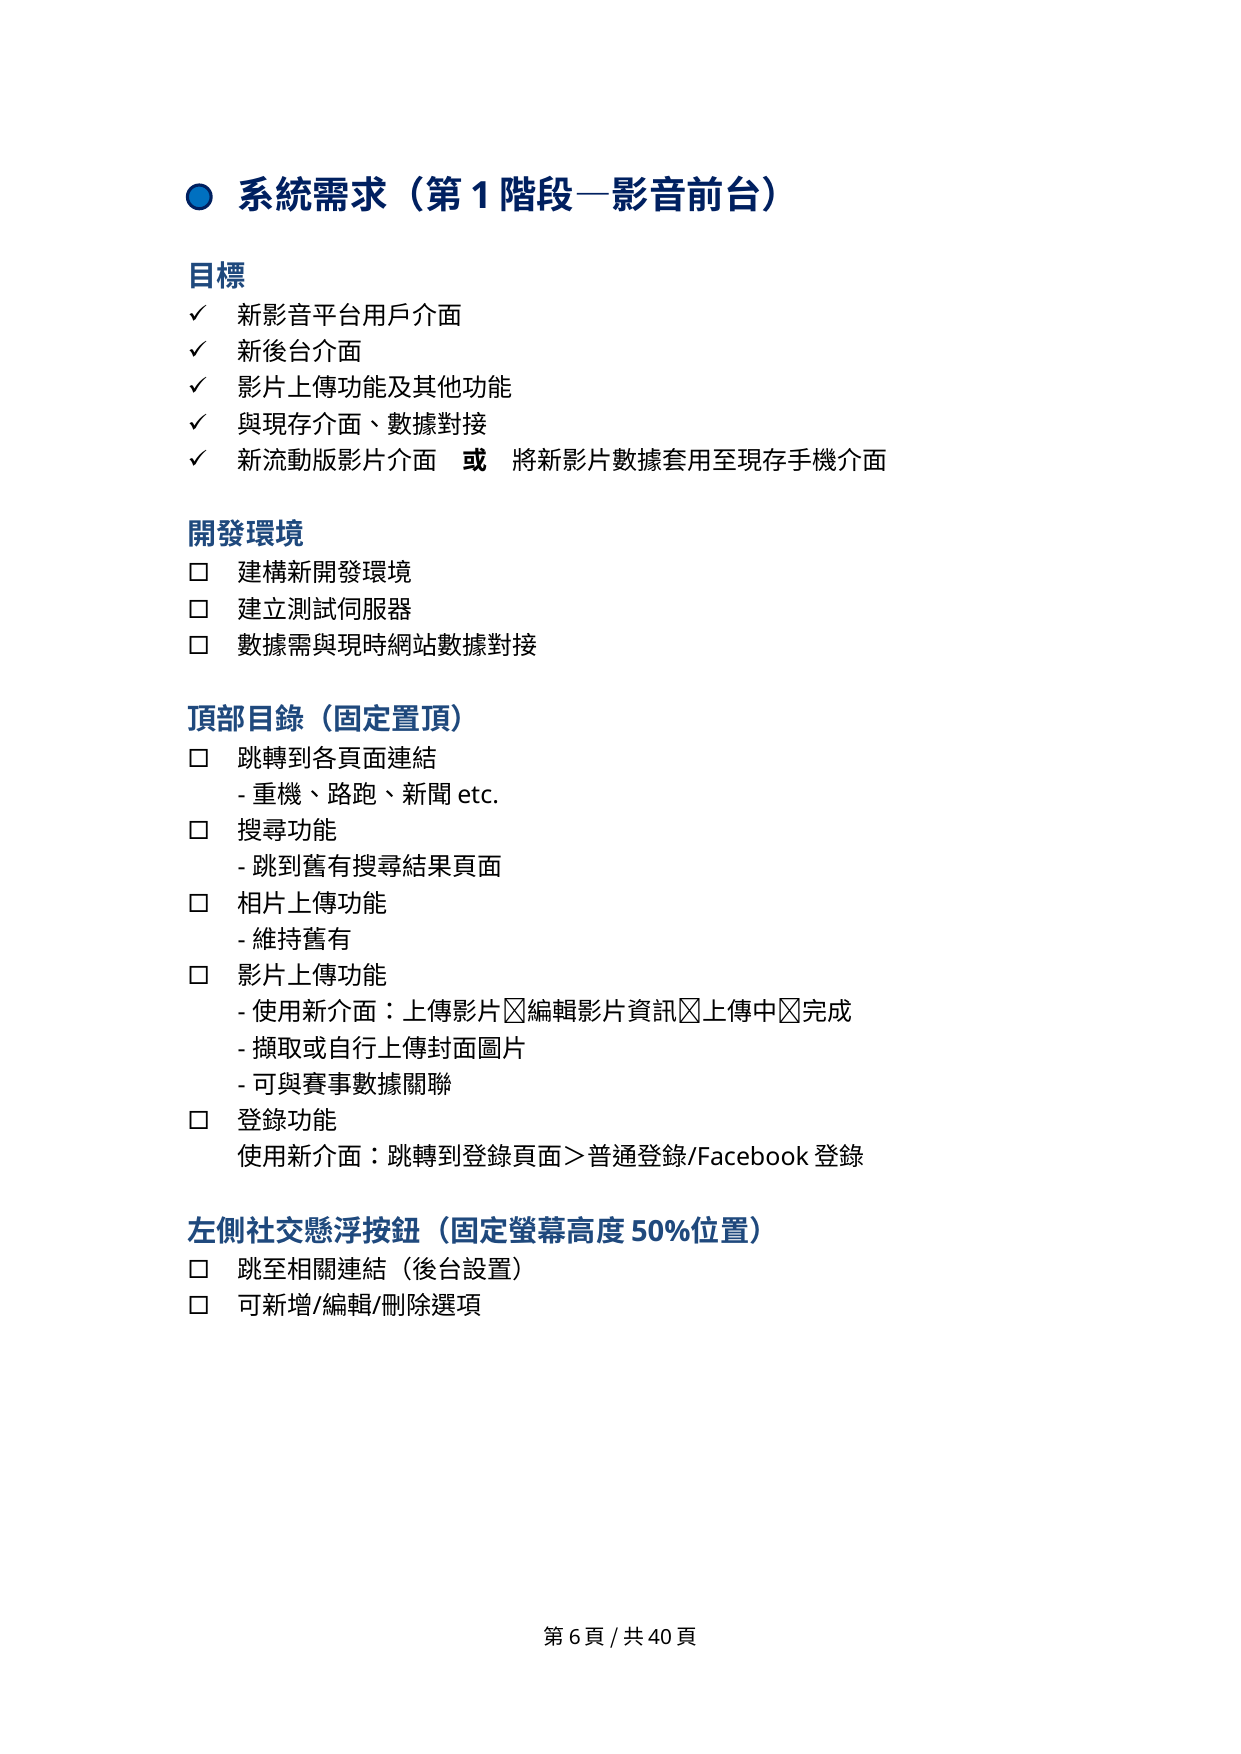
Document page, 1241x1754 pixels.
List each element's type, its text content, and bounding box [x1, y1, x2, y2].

list 新後台介面 [187, 332, 1053, 368]
list 跳至相關連結（後台設置） [187, 1249, 1053, 1286]
list 影片上傳功能 - 使用新介面：上傳影片編輯影片資訊上傳中完成 - 擷取或自行上傳封面圖片 - 可與賽事數據關聯 [187, 956, 1053, 1101]
list 登錄功能 使用新介面：跳轉到登錄頁面＞普通登錄/Facebook登錄 [187, 1101, 1053, 1173]
list 影片上傳功能及其他功能 [187, 368, 1053, 404]
list 建立測試伺服器 [187, 589, 1053, 625]
list 新流動版影片介面 或 將新影片數據套用至現存手機介面 [187, 440, 1053, 477]
list 相片上傳功能 - 維持舊有 [187, 883, 1053, 956]
list 與現存介面、數據對接 [187, 404, 1053, 440]
list 可新增/編輯/刪除選項 [187, 1286, 1053, 1322]
list 數據需與現時網站數據對接 [187, 625, 1053, 662]
list 跳轉到各頁面連結 - 重機、路跑、新聞etc. [187, 738, 1053, 811]
list 搜尋功能 - 跳到舊有搜尋結果頁面 [187, 811, 1053, 883]
subtitle 目標 [187, 253, 1053, 295]
subtitle 開發環境 [187, 511, 1053, 553]
list 建構新開發環境 [187, 553, 1053, 589]
subtitle 左側社交懸浮按鈕（固定螢幕高度50%位置） [187, 1207, 1053, 1249]
subtitle 系統需求（第1階段—影音前台） [237, 164, 1053, 219]
list 新影音平台用戶介面 [187, 295, 1053, 332]
subtitle 頂部目錄（固定置頂） [187, 696, 1053, 738]
